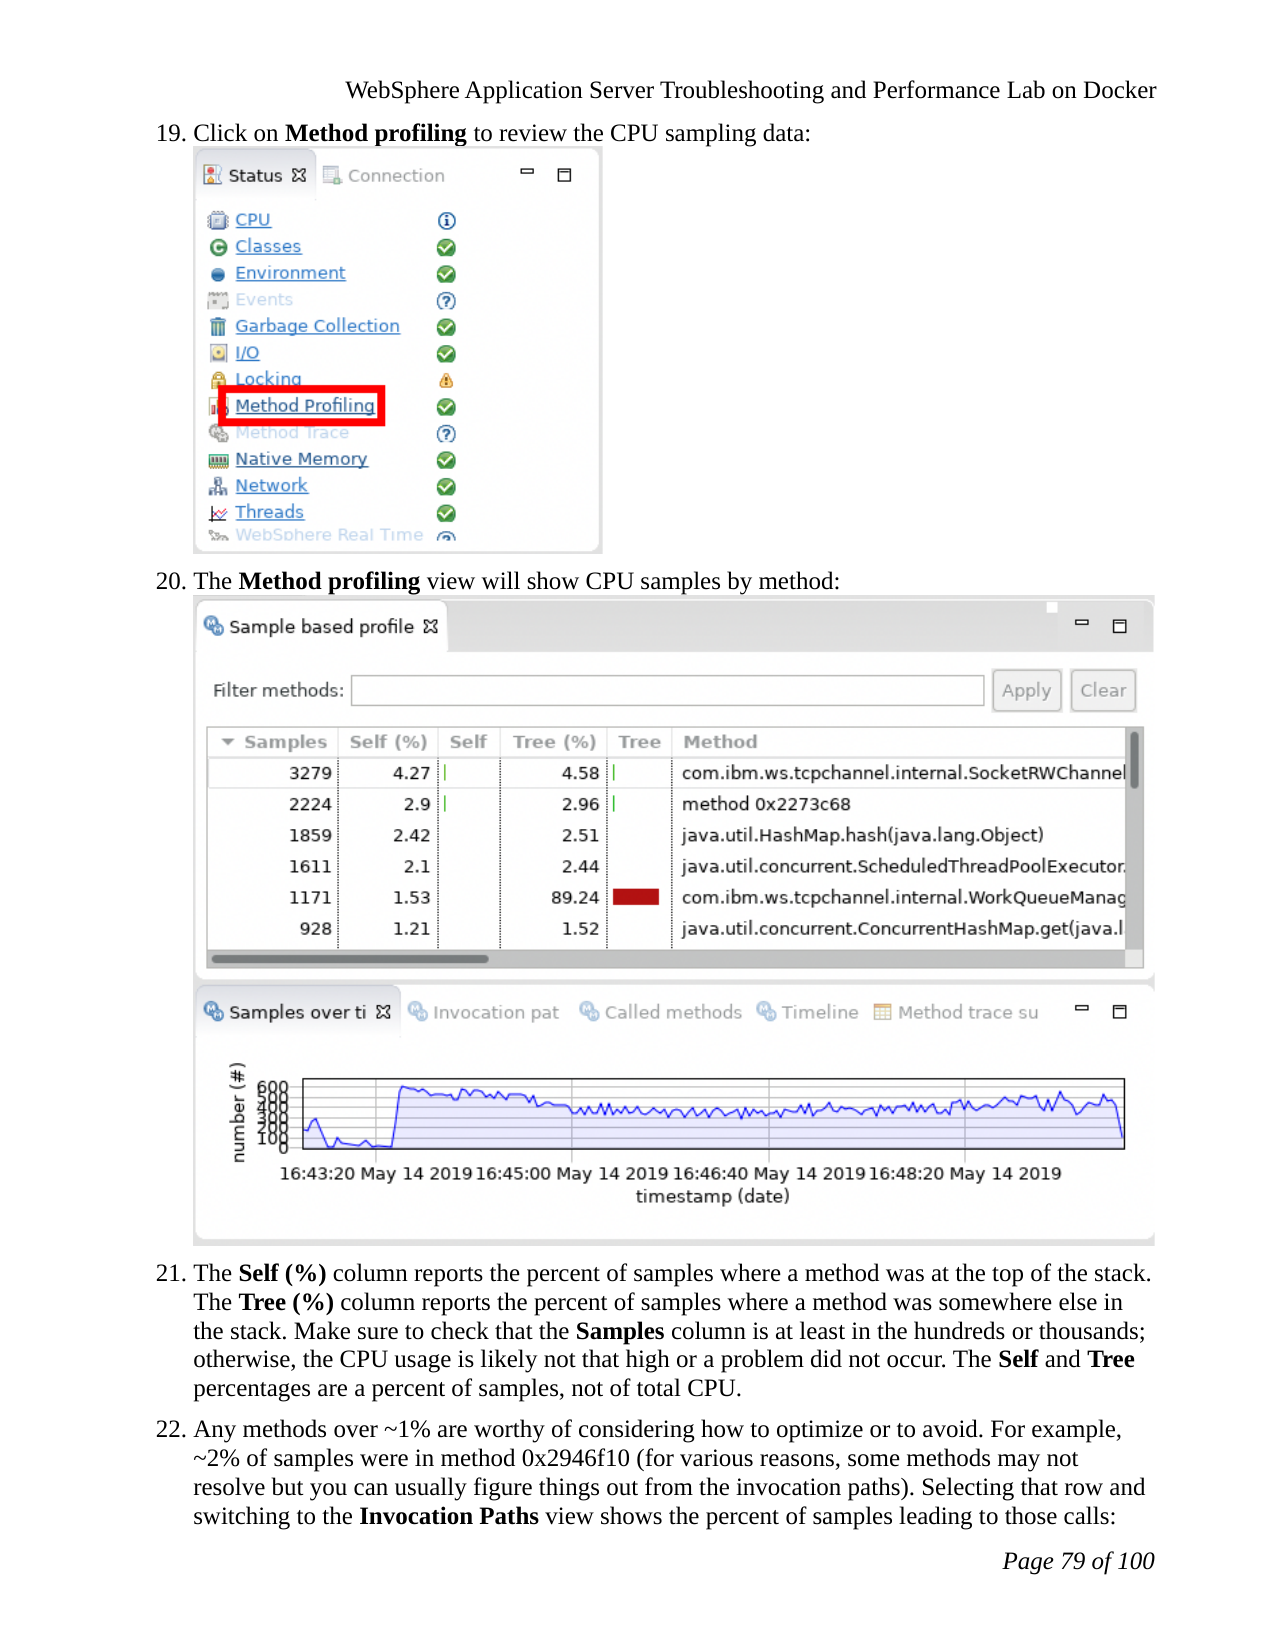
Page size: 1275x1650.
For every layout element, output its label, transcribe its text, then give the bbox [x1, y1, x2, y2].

picture [193, 146, 603, 554]
picture [193, 595, 1155, 1246]
list The Self (%) column reports the percent of samples where a method was at the top of the stack. The Tree (%) column reports the percent of samples where a method was somewhere else in the stack. Make sure to check that the Samples column is at least in the hundreds or thousands; otherwise, the CPU usage is likely not that high or a problem did not occur. The Self and Tree percentages are a percent of samples, not of total CPU. [156, 1258, 1157, 1402]
